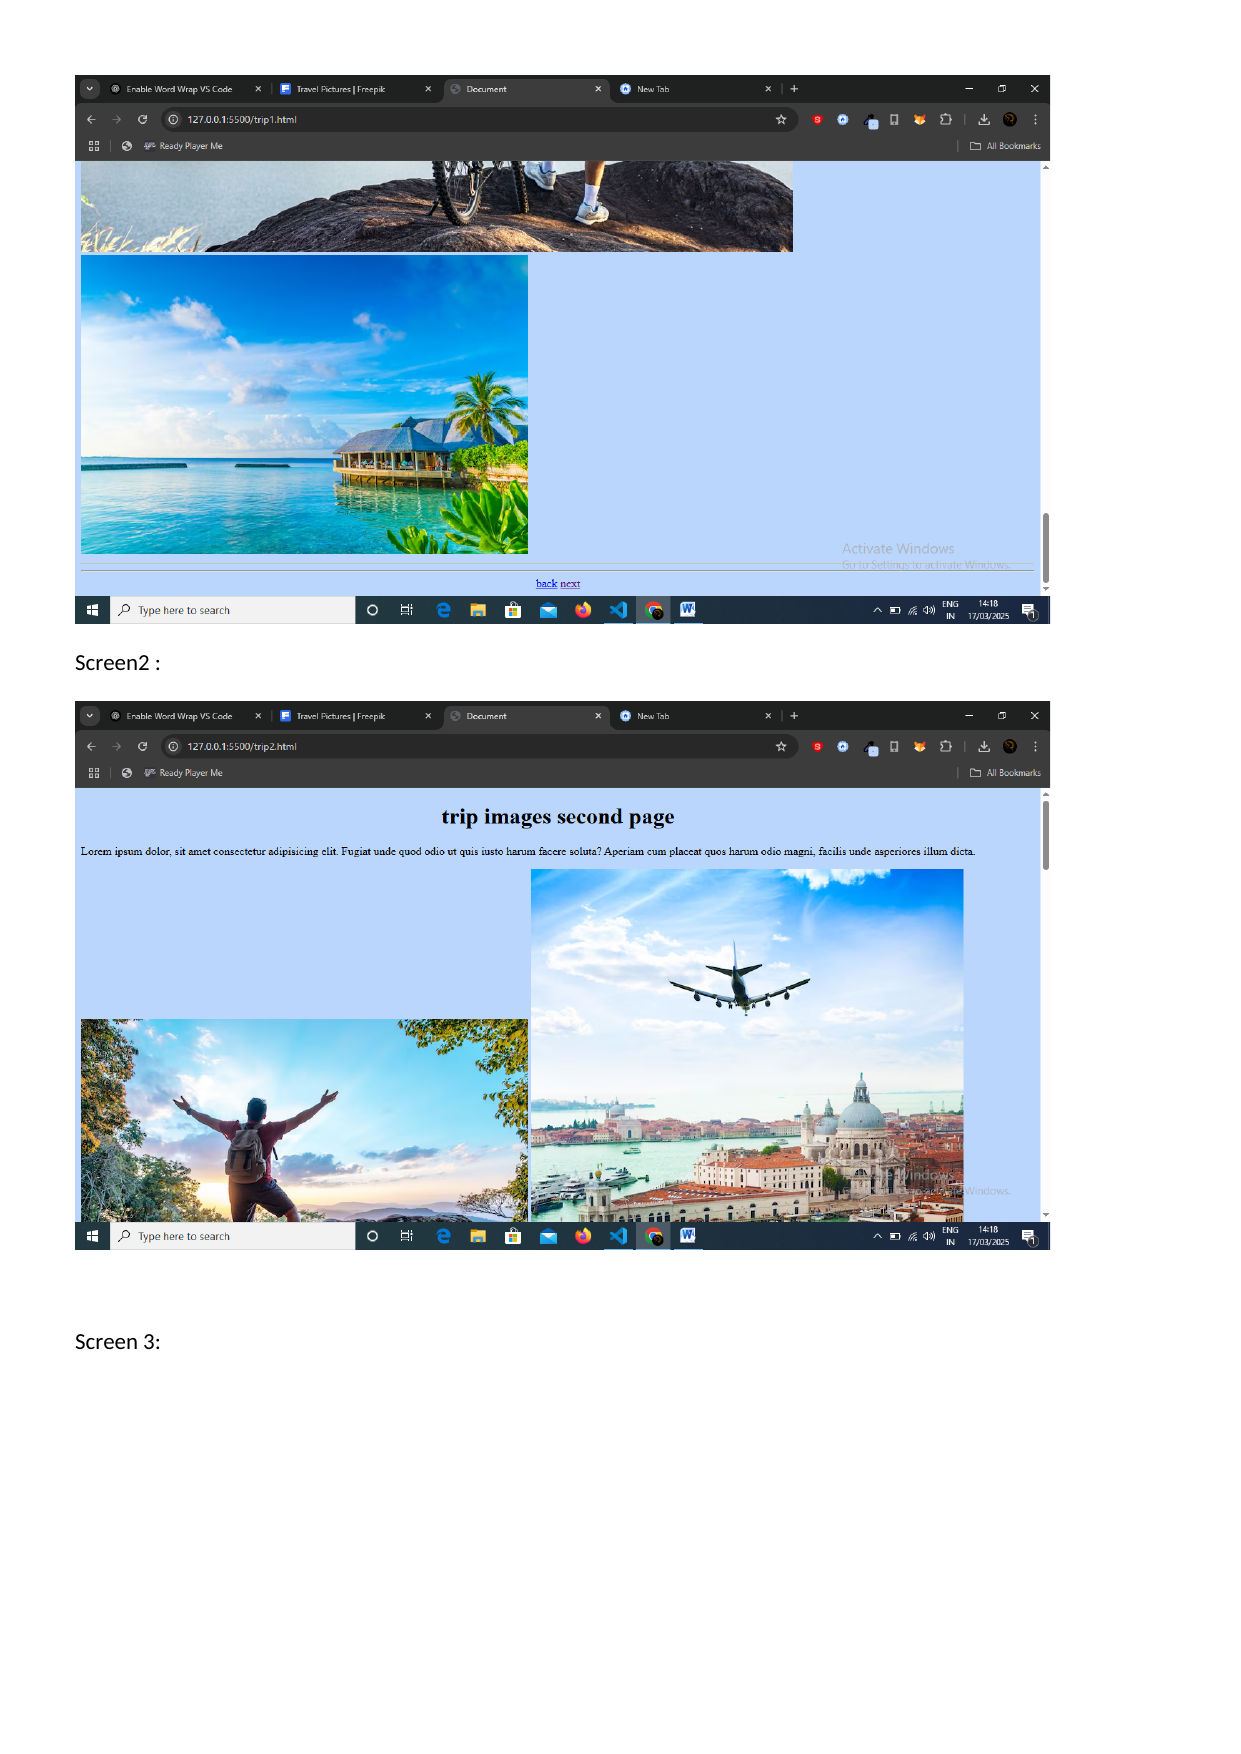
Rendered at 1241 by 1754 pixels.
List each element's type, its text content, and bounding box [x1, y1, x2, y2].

text Screen 3: [75, 1327, 1165, 1355]
picture [75, 701, 1050, 1250]
picture [75, 75, 1050, 624]
text Screen2 : [75, 648, 1165, 676]
